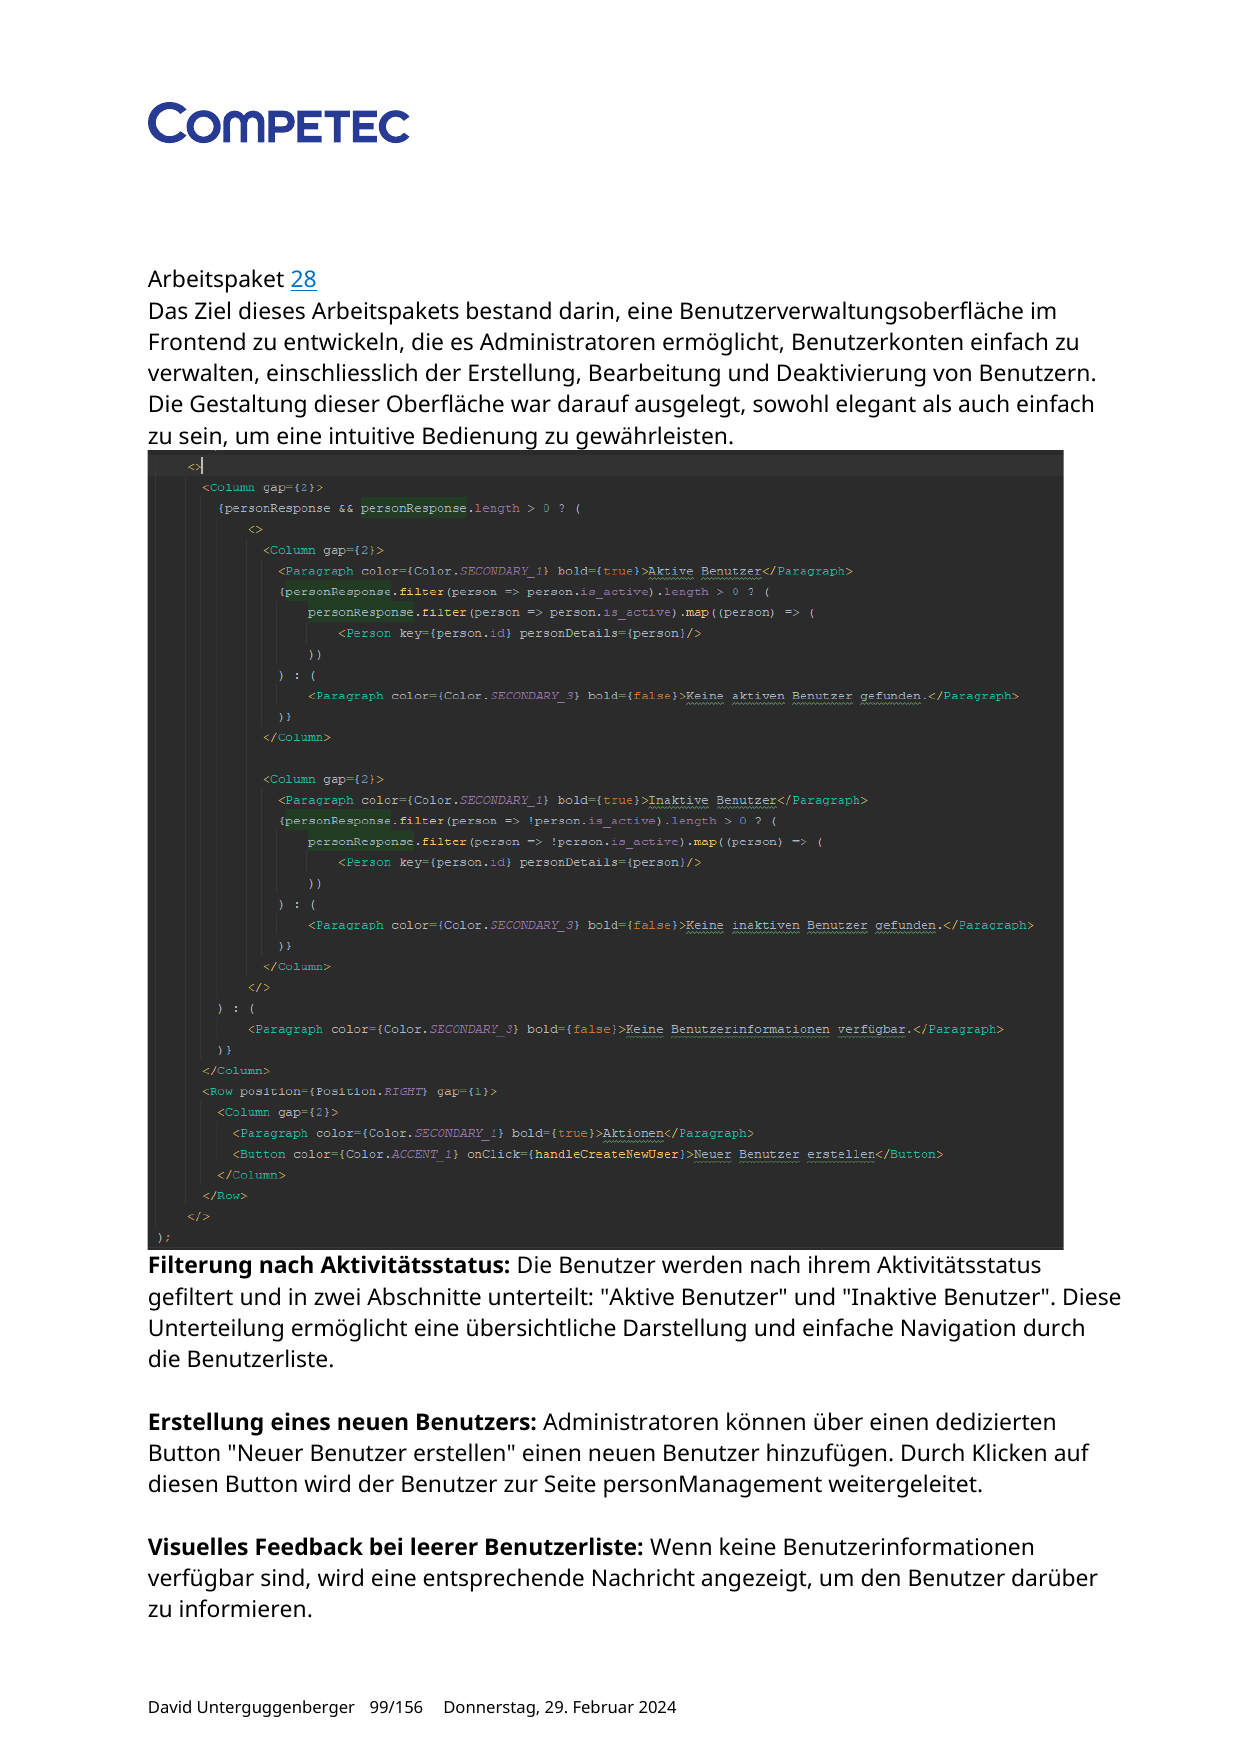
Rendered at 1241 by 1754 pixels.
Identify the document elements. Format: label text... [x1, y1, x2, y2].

subtitle Arbeitspaket 28 [148, 263, 1122, 294]
picture [147, 450, 1064, 1250]
text Erstellung eines neuen Benutzers: Administratoren können über einen dedizierten Button "Neuer Benutzer erstellen" einen neuen Benutzer hinzufügen. Durch Klicken auf diesen Button wird der Benutzer zur Seite personManagement weitergeleitet. [148, 1406, 1122, 1499]
text Visuelles Feedback bei leerer Benutzerliste: Wenn keine Benutzerinformationen verfügbar sind, wird eine entsprechende Nachricht angezeigt, um den Benutzer darüber zu informieren. [148, 1531, 1122, 1624]
text Das Ziel dieses Arbeitspakets bestand darin, eine Benutzerverwaltungsoberfläche im Frontend zu entwickeln, die es Administratoren ermöglicht, Benutzerkonten einfach zu verwalten, einschliesslich der Erstellung, Bearbeitung und Deaktivierung von Benutzern. Die Gestaltung dieser Oberfläche war darauf ausgelegt, sowohl elegant als auch einfach zu sein, um eine intuitive Bedienung zu gewährleisten. [148, 294, 1122, 451]
text Filterung nach Aktivitätsstatus: Die Benutzer werden nach ihrem Aktivitätsstatus gefiltert und in zwei Abschnitte unterteilt: "Aktive Benutzer" und "Inaktive Benutzer". Diese Unterteilung ermöglicht eine übersichtliche Darstellung und einfache Navigation durch die Benutzerliste. [148, 1249, 1122, 1374]
